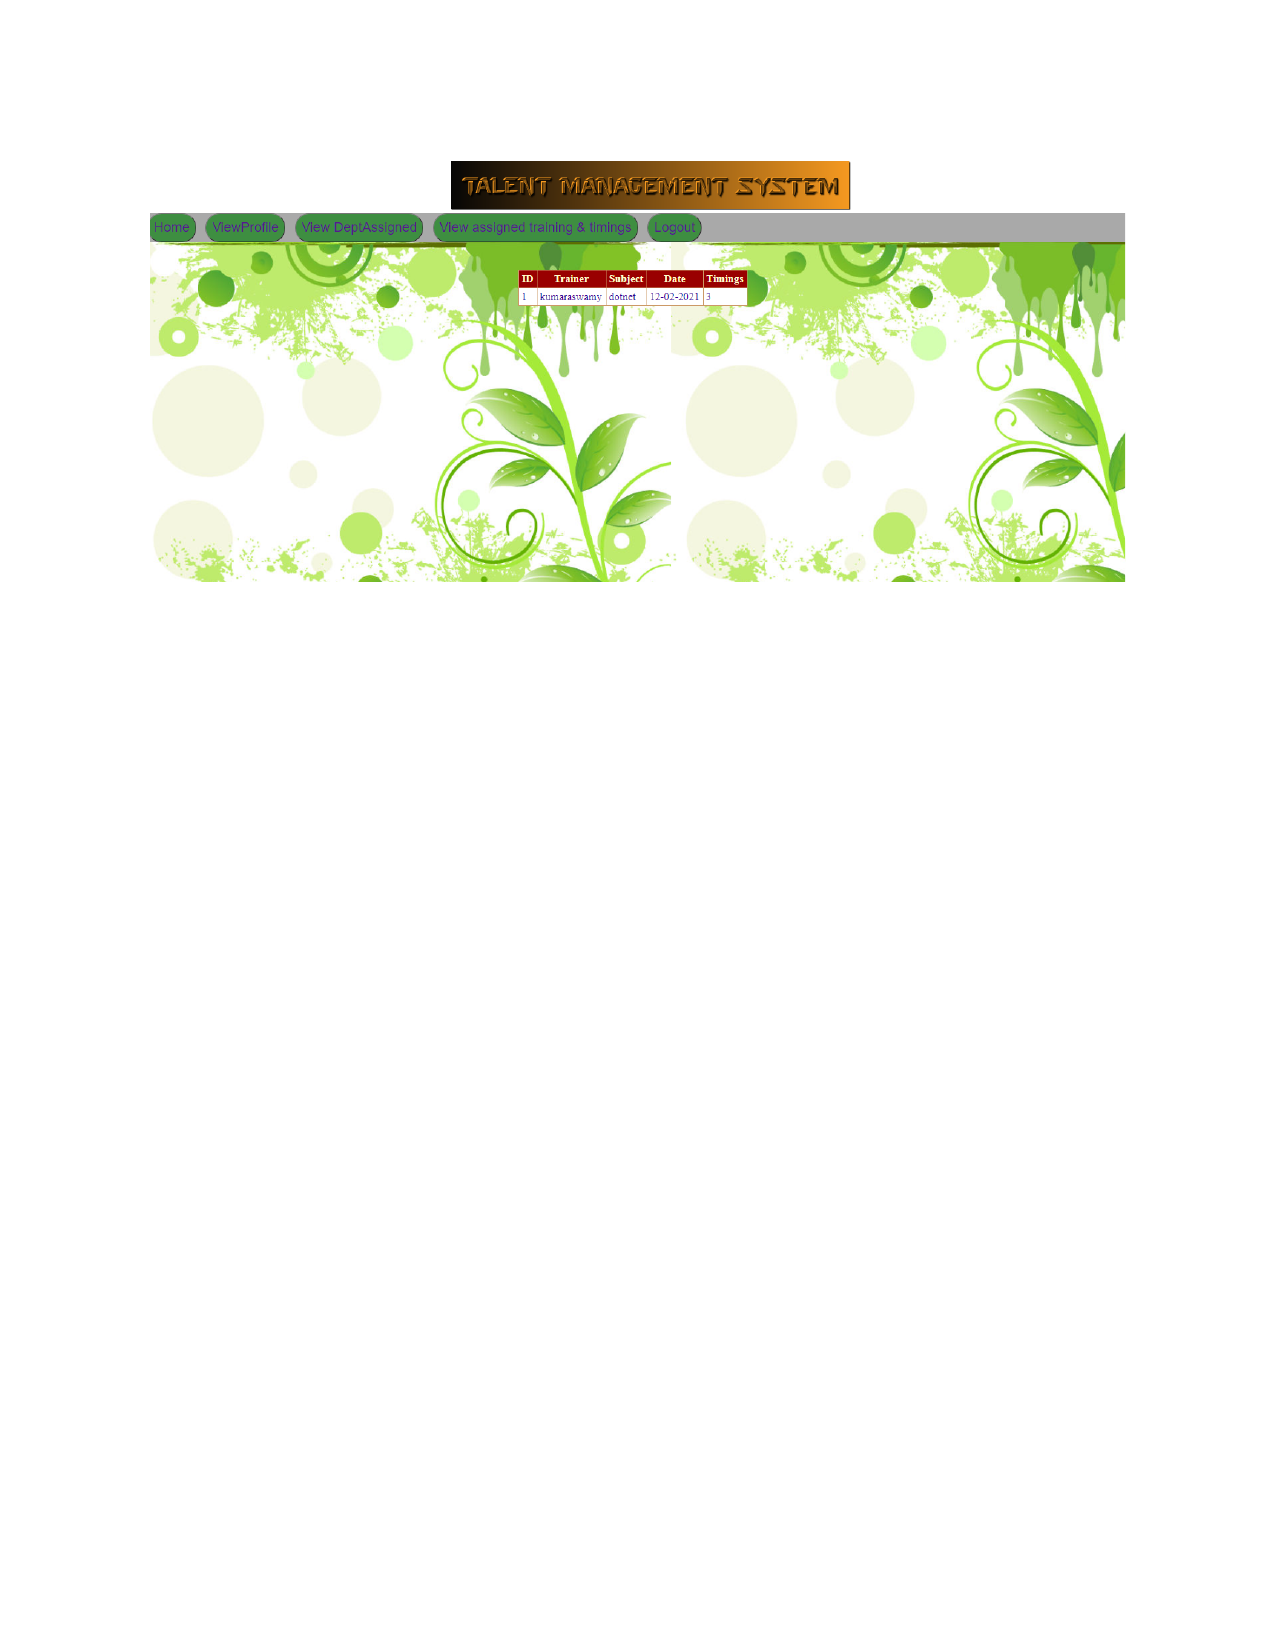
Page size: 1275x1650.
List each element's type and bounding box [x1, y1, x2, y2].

picture [150, 150, 1125, 582]
